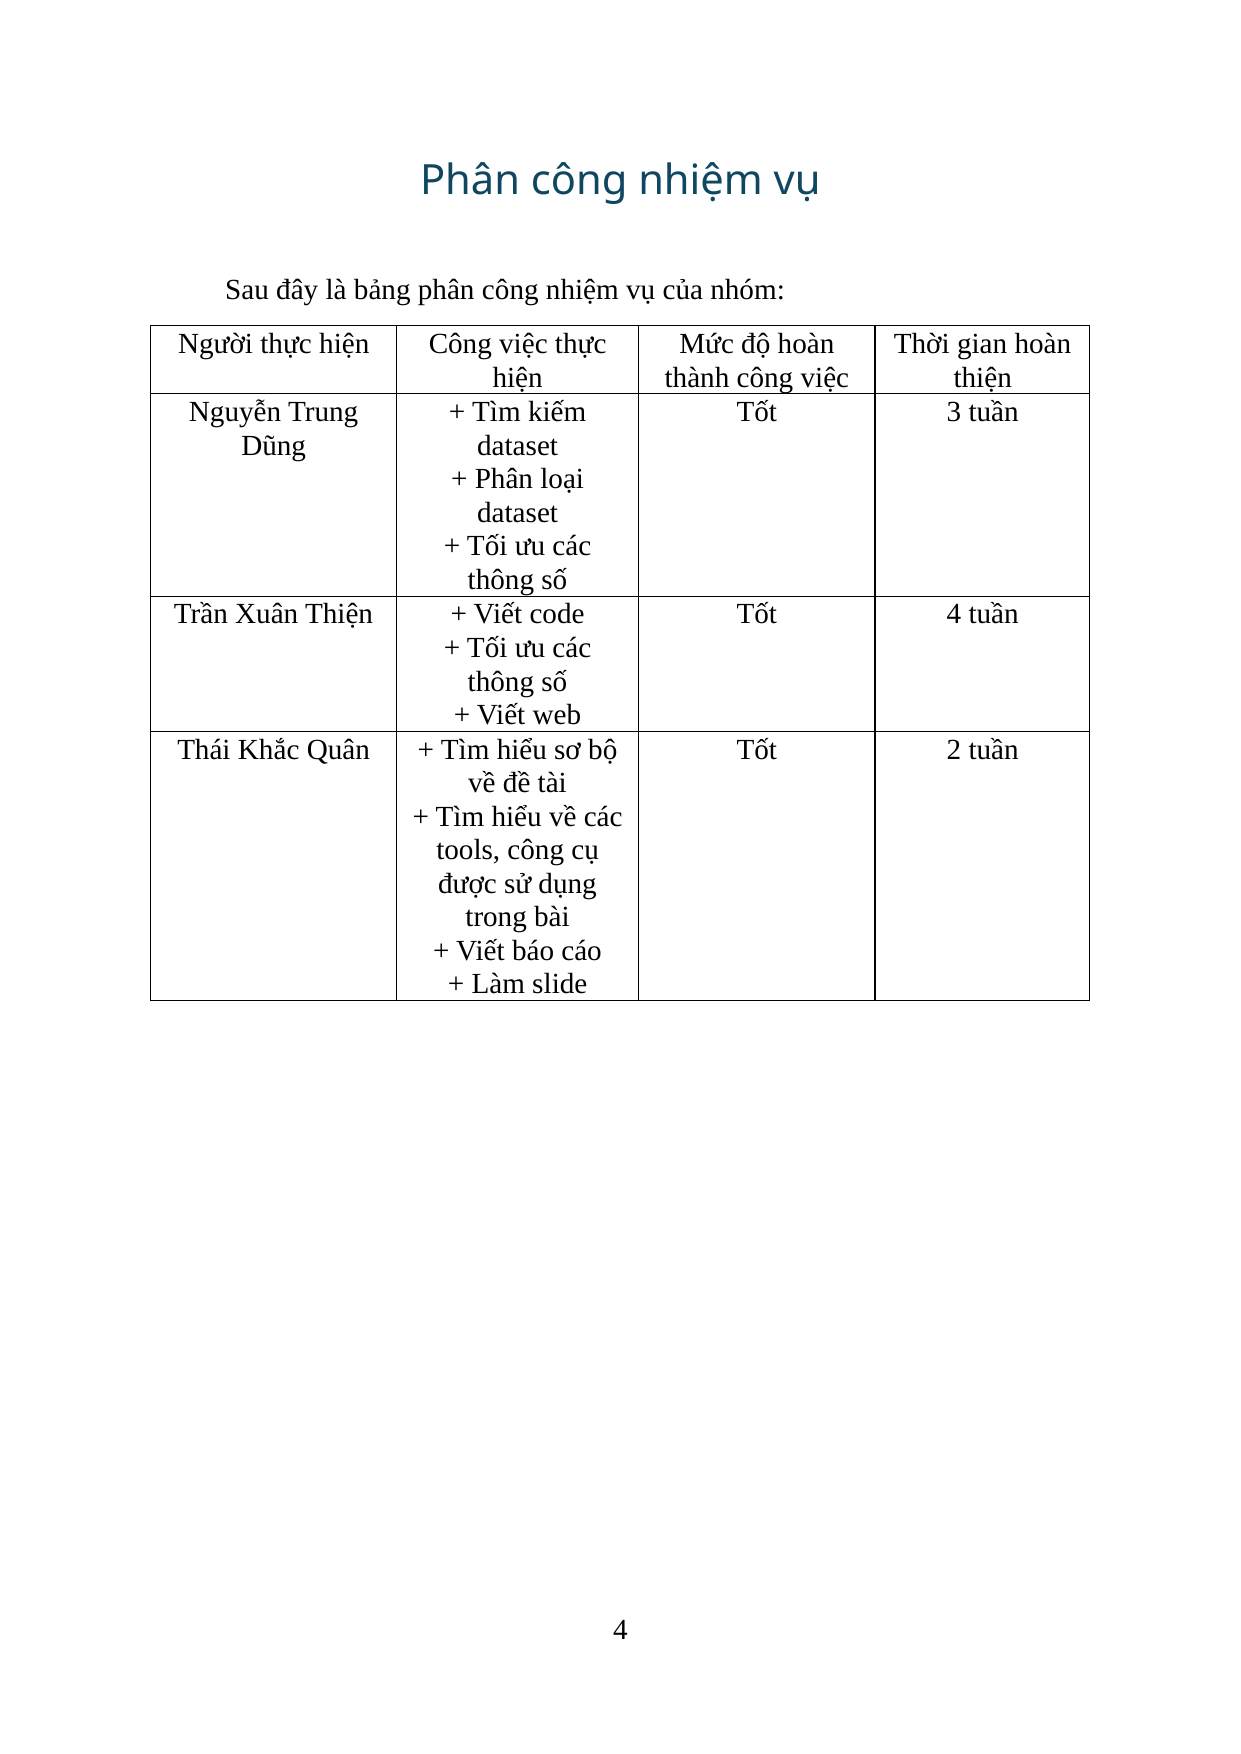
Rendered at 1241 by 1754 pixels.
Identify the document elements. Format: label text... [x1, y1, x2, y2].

table_header Người thực hiện [151, 326, 396, 393]
table_cell Tốt [639, 394, 874, 596]
subtitle Phân công nhiệm vụ [150, 150, 1090, 207]
table_cell 3 tuần [876, 394, 1089, 596]
table_cell + Viết code + Tối ưu các thông số + Viết web [397, 597, 638, 731]
table_cell 4 tuần [876, 597, 1089, 731]
table_header Mức độ hoàn thành công việc [639, 326, 874, 393]
table_cell Nguyễn Trung Dũng [151, 394, 396, 596]
table_header Thời gian hoàn thiện [876, 326, 1089, 393]
table_cell Trần Xuân Thiện [151, 597, 396, 731]
table_cell 2 tuần [876, 732, 1089, 1000]
table_header Công việc thực hiện [397, 326, 638, 393]
table_cell Thái Khắc Quân [151, 732, 396, 1000]
table_cell Tốt [639, 732, 874, 1000]
table_cell + Tìm hiểu sơ bộ về đề tài + Tìm hiểu về các tools, công cụ được sử dụng trong bài + Viết báo cáo + Làm slide [397, 732, 638, 1000]
text Sau đây là bảng phân công nhiệm vụ của nhóm: [150, 272, 1090, 306]
table_cell + Tìm kiếm dataset + Phân loại dataset + Tối ưu các thông số [397, 394, 638, 596]
table_cell Tốt [639, 597, 874, 731]
